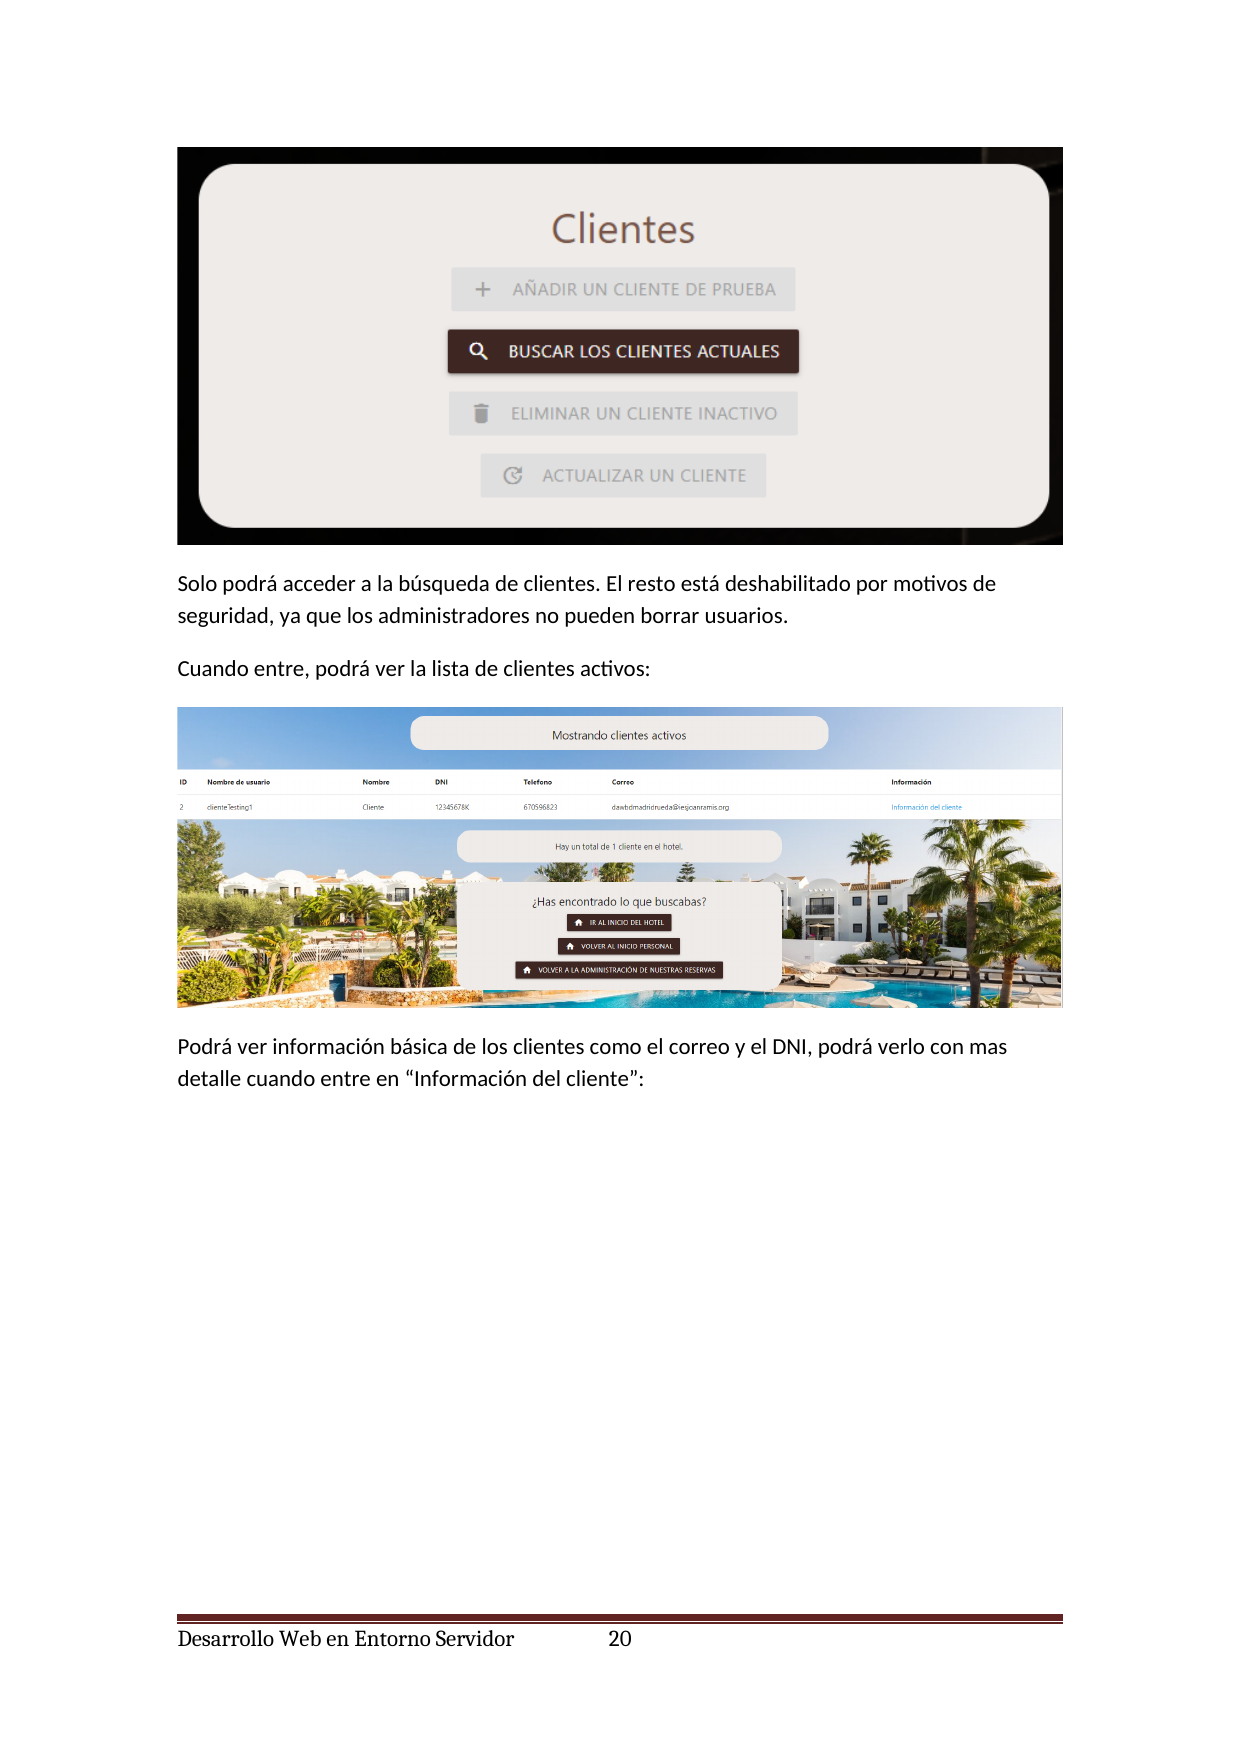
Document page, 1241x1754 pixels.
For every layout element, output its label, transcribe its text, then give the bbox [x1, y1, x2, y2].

text Cuando entre, podrá ver la lista de clientes activos: [177, 654, 1063, 683]
picture [905, 993, 915, 999]
picture [177, 707, 1063, 1008]
text Podrá ver información básica de los clientes como el correo y el DNI, podrá verlo con mas detalle cuando entre en “Información del cliente”: [177, 1032, 1063, 1092]
picture [177, 147, 1063, 545]
text Solo podrá acceder a la búsqueda de clientes. El resto está deshabilitado por motivos de seguridad, ya que los administradores no pueden borrar usuarios. [177, 569, 1063, 629]
